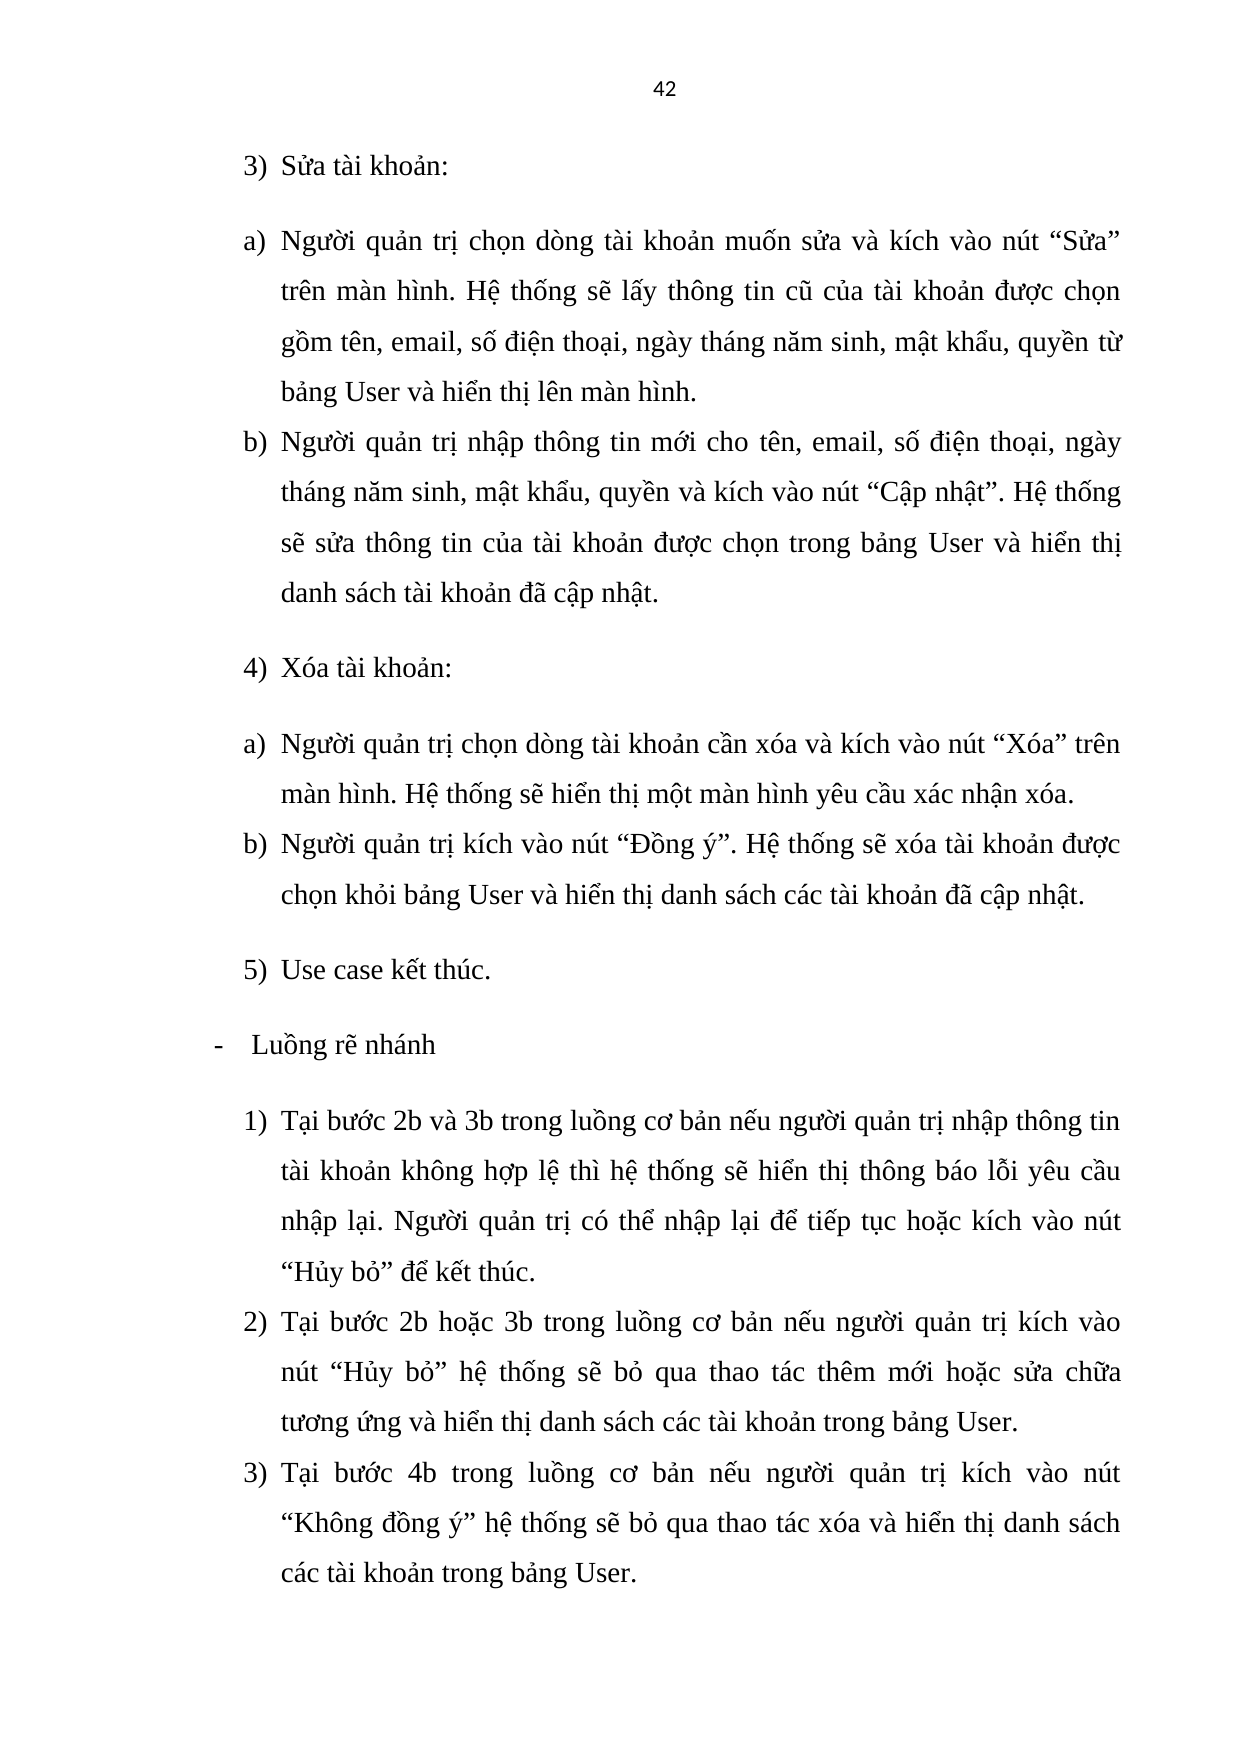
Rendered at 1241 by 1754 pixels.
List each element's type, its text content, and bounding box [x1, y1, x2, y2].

list Người quản trị chọn dòng tài khoản cần xóa và kích vào nút “Xóa” trên màn hình. Hệ thống sẽ hiển thị một màn hình yêu cầu xác nhận xóa. [243, 726, 1122, 810]
list Tại bước 2b và 3b trong luồng cơ bản nếu người quản trị nhập thông tin tài khoản không hợp lệ thì hệ thống sẽ hiển thị thông báo lỗi yêu cầu nhập lại. Người quản trị có thể nhập lại để tiếp tục hoặc kích vào nút “Hủy bỏ” để kết thúc. [243, 1103, 1122, 1287]
list Người quản trị kích vào nút “Đồng ý”. Hệ thống sẽ xóa tài khoản được chọn khỏi bảng User và hiển thị danh sách các tài khoản đã cập nhật. [243, 826, 1122, 910]
list Luồng rẽ nhánh [214, 1027, 1122, 1061]
list Tại bước 2b hoặc 3b trong luồng cơ bản nếu người quản trị kích vào nút “Hủy bỏ” hệ thống sẽ bỏ qua thao tác thêm mới hoặc sửa chữa tương ứng và hiển thị danh sách các tài khoản trong bảng User. [243, 1304, 1122, 1438]
list Người quản trị chọn dòng tài khoản muốn sửa và kích vào nút “Sửa” trên màn hình. Hệ thống sẽ lấy thông tin cũ của tài khoản được chọn gồm tên, email, số điện thoại, ngày tháng năm sinh, mật khẩu, quyền từ bảng User và hiển thị lên màn hình. [243, 223, 1122, 407]
list Use case kết thúc. [243, 952, 1122, 986]
list Người quản trị nhập thông tin mới cho tên, email, số điện thoại, ngày tháng năm sinh, mật khẩu, quyền và kích vào nút “Cập nhật”. Hệ thống sẽ sửa thông tin của tài khoản được chọn trong bảng User và hiển thị danh sách tài khoản đã cập nhật. [243, 424, 1122, 609]
list Sửa tài khoản: [243, 148, 1122, 181]
list Tại bước 4b trong luồng cơ bản nếu người quản trị kích vào nút “Không đồng ý” hệ thống sẽ bỏ qua thao tác xóa và hiển thị danh sách các tài khoản trong bảng User. [243, 1455, 1122, 1589]
list Xóa tài khoản: [243, 651, 1122, 684]
